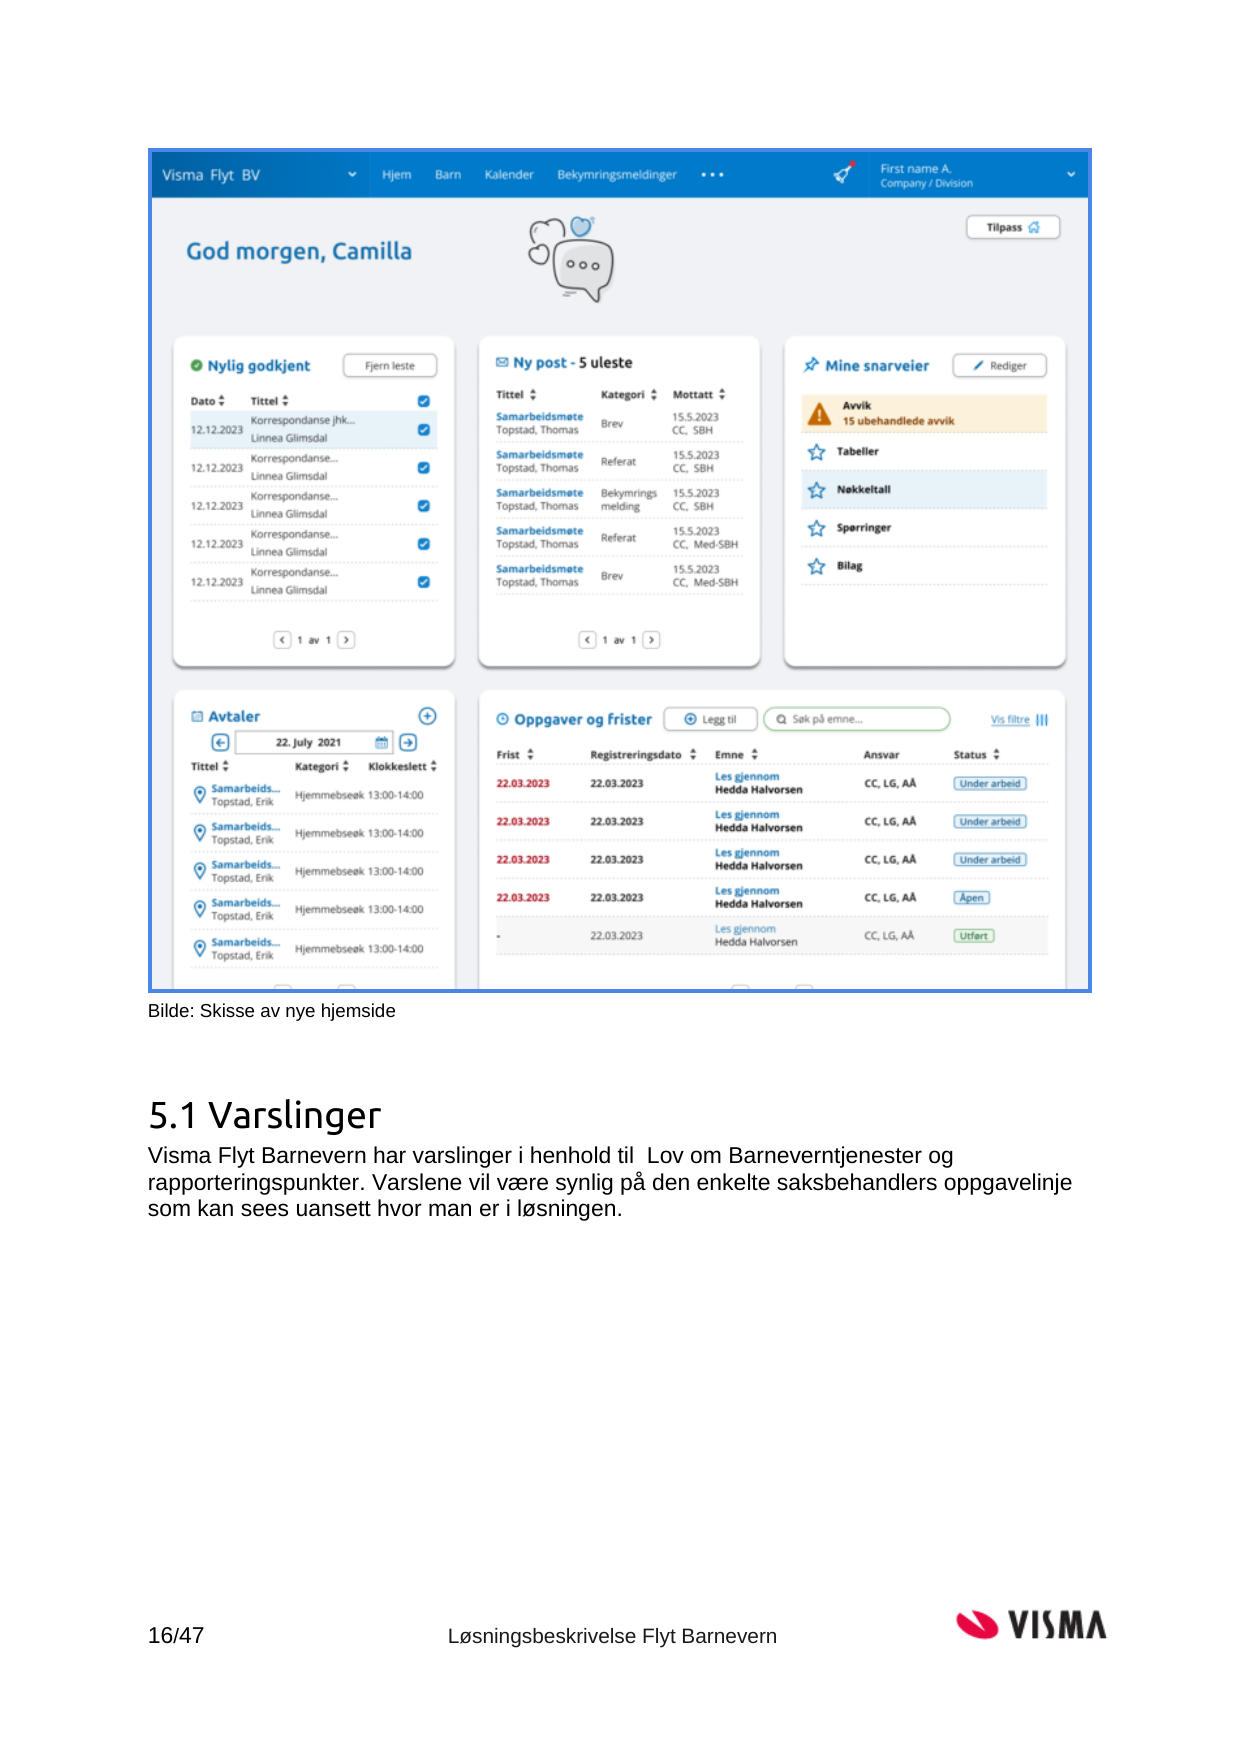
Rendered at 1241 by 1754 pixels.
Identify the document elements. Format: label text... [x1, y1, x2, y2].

picture [904, 1595, 1149, 1655]
subtitle 5.1 Varslinger [148, 1093, 1093, 1136]
text Bilde: Skisse av nye hjemside [148, 1000, 1093, 1021]
picture [152, 152, 1088, 989]
text Visma Flyt Barnevern har varslinger i henhold til Lov om Barneverntjenester og rapporteringspunkter. Varslene vil være synlig på den enkelte saksbehandlers oppgavelinje som kan sees uansett hvor man er i løsningen. [148, 1142, 1093, 1221]
